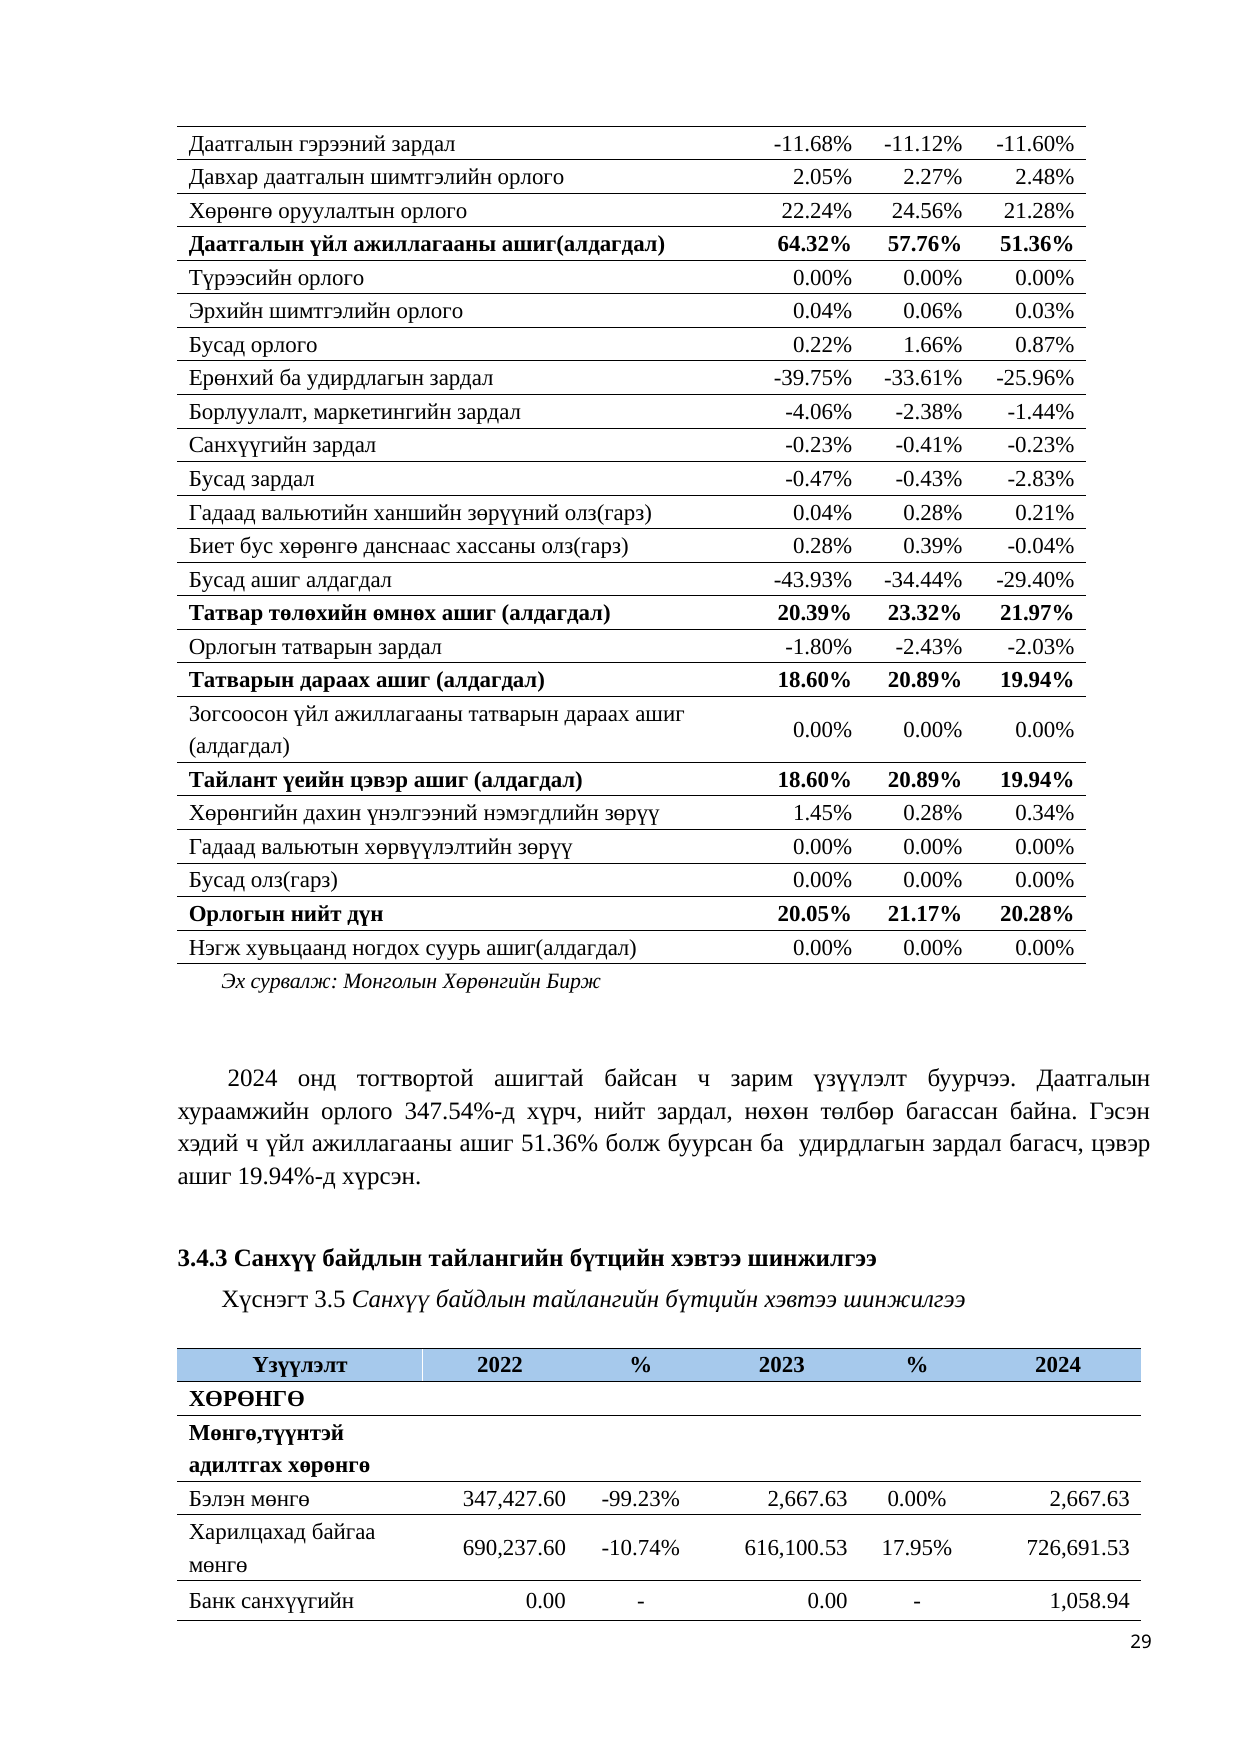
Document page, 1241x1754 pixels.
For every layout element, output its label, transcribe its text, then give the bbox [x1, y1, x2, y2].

table_cell -2.38% [863, 395, 973, 427]
table_cell 0.00% [973, 697, 1086, 762]
table_cell [423, 1416, 577, 1481]
table_cell 0.00% [753, 931, 863, 963]
table_cell ХӨРӨНГӨ [177, 1382, 422, 1414]
table_cell 0.00% [863, 830, 973, 862]
table_cell 0.00 [704, 1581, 859, 1619]
table_cell Бусад ашиг алдагдал [177, 563, 753, 595]
table_cell Гадаад вальютын хөрвүүлэлтийн зөрүү [177, 830, 753, 862]
table_header Үзүүлэлт [177, 1349, 422, 1381]
table_cell 0.00% [863, 697, 973, 762]
table_cell [975, 1416, 1141, 1481]
table_cell 21.97% [973, 596, 1086, 629]
table_cell Бусад зардал [177, 462, 753, 494]
text Эх сурвалж: Монголын Хөрөнгийн Бирж [177, 964, 1152, 997]
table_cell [177, 1581, 422, 1619]
table_cell 0.00% [863, 931, 973, 963]
table_cell 18.60% [753, 663, 863, 696]
table_cell 0.39% [863, 529, 973, 562]
table_cell 0.87% [973, 328, 1086, 360]
table_cell 0.00% [753, 261, 863, 293]
table_cell [423, 1382, 577, 1414]
table_cell Нэгж хувьцаанд ногдох суурь ашиг(алдагдал) [177, 931, 753, 963]
table_cell 0.00% [859, 1482, 975, 1514]
table_cell -10.74% [577, 1515, 704, 1580]
table_cell 1.66% [863, 328, 973, 360]
table_cell 57.76% [863, 227, 973, 260]
table_cell Татварын дараах ашиг (алдагдал) [177, 663, 753, 696]
table_cell 0.00% [863, 261, 973, 293]
table_header 2024 [975, 1349, 1141, 1381]
table_cell 20.28% [973, 897, 1086, 929]
table_cell -34.44% [863, 563, 973, 595]
table_header % [577, 1349, 704, 1381]
table_cell 19.94% [973, 763, 1086, 795]
table_cell 0.06% [863, 294, 973, 327]
table_cell [704, 1382, 859, 1414]
table_cell -11.60% [973, 127, 1086, 159]
table_cell 23.32% [863, 596, 973, 629]
table_cell 20.39% [753, 596, 863, 629]
table_cell -11.68% [753, 127, 863, 159]
text 2024 онд тогтвортой ашигтай байсан ч зарим үзүүлэлт буурчээ. Даатгалын хураамжийн орлого 347.54%-д хүрч, нийт зардал, нөхөн төлбөр багассан байна. Гэсэн хэдий ч үйл ажиллагааны ашиг 51.36% болж буурсан ба удирдлагын зардал багасч, цэвэр ашиг 19.94%-д хүрсэн. [177, 1062, 1152, 1192]
table_cell - [859, 1581, 975, 1619]
table_cell [704, 1416, 859, 1481]
table_cell -2.43% [863, 630, 973, 662]
table_cell 51.36% [973, 227, 1086, 260]
table_cell 1,058.94 [975, 1581, 1141, 1619]
table_cell Бэлэн мөнгө [177, 1482, 422, 1514]
table_cell Гадаад вальютийн ханшийн зөрүүний олз(гарз) [177, 496, 753, 528]
table_cell Ерөнхий ба удирдлагын зардал [177, 361, 753, 394]
table_cell 0.00% [973, 261, 1086, 293]
table_cell 0.22% [753, 328, 863, 360]
table_cell -0.23% [973, 429, 1086, 461]
table_cell Мөнгө,түүнтэй адилтгах хөрөнгө [177, 1416, 422, 1481]
table_cell Бусад орлого [177, 328, 753, 360]
table_cell -2.83% [973, 462, 1086, 494]
table_cell 20.05% [753, 897, 863, 929]
table_cell 0.00% [973, 931, 1086, 963]
table_cell [859, 1416, 975, 1481]
table_cell 0.21% [973, 496, 1086, 528]
table_cell -99.23% [577, 1482, 704, 1514]
table_cell 20.89% [863, 663, 973, 696]
table_header % [859, 1349, 975, 1381]
table_cell Санхүүгийн зардал [177, 429, 753, 461]
table_cell Бусад олз(гарз) [177, 864, 753, 896]
table_cell 2,667.63 [704, 1482, 859, 1514]
table_cell 21.28% [973, 194, 1086, 226]
table_cell -1.44% [973, 395, 1086, 427]
table_cell 18.60% [753, 763, 863, 795]
table_cell 616,100.53 [704, 1515, 859, 1580]
table_cell 2.05% [753, 160, 863, 193]
table_cell Давхар даатгалын шимтгэлийн орлого [177, 160, 753, 193]
table_cell 0.00% [753, 697, 863, 762]
table_cell Биет бус хөрөнгө данснаас хассаны олз(гарз) [177, 529, 753, 562]
table_cell Түрээсийн орлого [177, 261, 753, 293]
table_header 2023 [704, 1349, 859, 1381]
table_cell 0.00% [973, 864, 1086, 896]
table_cell Даатгалын гэрээний зардал [177, 127, 753, 159]
table_cell 0.04% [753, 496, 863, 528]
table_cell 19.94% [973, 663, 1086, 696]
table_cell [577, 1416, 704, 1481]
table_cell Орлогын нийт дүн [177, 897, 753, 929]
table_cell -25.96% [973, 361, 1086, 394]
table_cell 1.45% [753, 796, 863, 829]
table_cell -29.40% [973, 563, 1086, 595]
table_cell 0.00% [753, 864, 863, 896]
table_cell [577, 1382, 704, 1414]
table_cell -4.06% [753, 395, 863, 427]
table_cell 347,427.60 [423, 1482, 577, 1514]
table_cell -0.23% [753, 429, 863, 461]
table_cell 0.28% [863, 496, 973, 528]
table_cell -0.41% [863, 429, 973, 461]
table_cell [859, 1382, 975, 1414]
table_cell 0.28% [863, 796, 973, 829]
table_cell [975, 1382, 1141, 1414]
table_cell Харилцахад байгаа мөнгө [177, 1515, 422, 1580]
table_cell 24.56% [863, 194, 973, 226]
table_header 2022 [423, 1349, 577, 1381]
table_cell Зогсоосон үйл ажиллагааны татварын дараах ашиг (алдагдал) [177, 697, 753, 762]
table_cell -2.03% [973, 630, 1086, 662]
table_cell 726,691.53 [975, 1515, 1141, 1580]
table_cell Орлогын татварын зардал [177, 630, 753, 662]
table_cell Даатгалын үйл ажиллагааны ашиг(алдагдал) [177, 227, 753, 260]
table_cell Эрхийн шимтгэлийн орлого [177, 294, 753, 327]
table_cell Хөрөнгийн дахин үнэлгээний нэмэгдлийн зөрүү [177, 796, 753, 829]
table_cell -0.04% [973, 529, 1086, 562]
table_cell 0.00% [973, 830, 1086, 862]
text Хүснэгт 3.5 Санхүү байдлын тайлангийн бүтцийн хэвтээ шинжилгээ [221, 1282, 1152, 1315]
table_cell Тайлант үеийн цэвэр ашиг (алдагдал) [177, 763, 753, 795]
table_cell -43.93% [753, 563, 863, 595]
table_cell 0.04% [753, 294, 863, 327]
table_cell 690,237.60 [423, 1515, 577, 1580]
table_cell - [577, 1581, 704, 1619]
table_cell Борлуулалт, маркетингийн зардал [177, 395, 753, 427]
table_cell -11.12% [863, 127, 973, 159]
table_cell 2.27% [863, 160, 973, 193]
table_cell 21.17% [863, 897, 973, 929]
table_cell -39.75% [753, 361, 863, 394]
table_cell 2,667.63 [975, 1482, 1141, 1514]
table_cell 2.48% [973, 160, 1086, 193]
table_cell 0.00 [423, 1581, 577, 1619]
table_cell 0.00% [753, 830, 863, 862]
subtitle 3.4.3 Санхүү байдлын тайлангийн бүтцийн хэвтээ шинжилгээ [177, 1242, 1152, 1274]
table_cell 0.28% [753, 529, 863, 562]
table_cell Хөрөнгө оруулалтын орлого [177, 194, 753, 226]
table_cell 0.00% [863, 864, 973, 896]
table_cell -33.61% [863, 361, 973, 394]
table_cell 22.24% [753, 194, 863, 226]
table_cell -0.43% [863, 462, 973, 494]
table_cell 17.95% [859, 1515, 975, 1580]
table_cell 0.03% [973, 294, 1086, 327]
table_cell 64.32% [753, 227, 863, 260]
table_cell Татвар төлөхийн өмнөх ашиг (алдагдал) [177, 596, 753, 629]
table_cell 0.34% [973, 796, 1086, 829]
table_cell -0.47% [753, 462, 863, 494]
table_cell 20.89% [863, 763, 973, 795]
table_cell -1.80% [753, 630, 863, 662]
